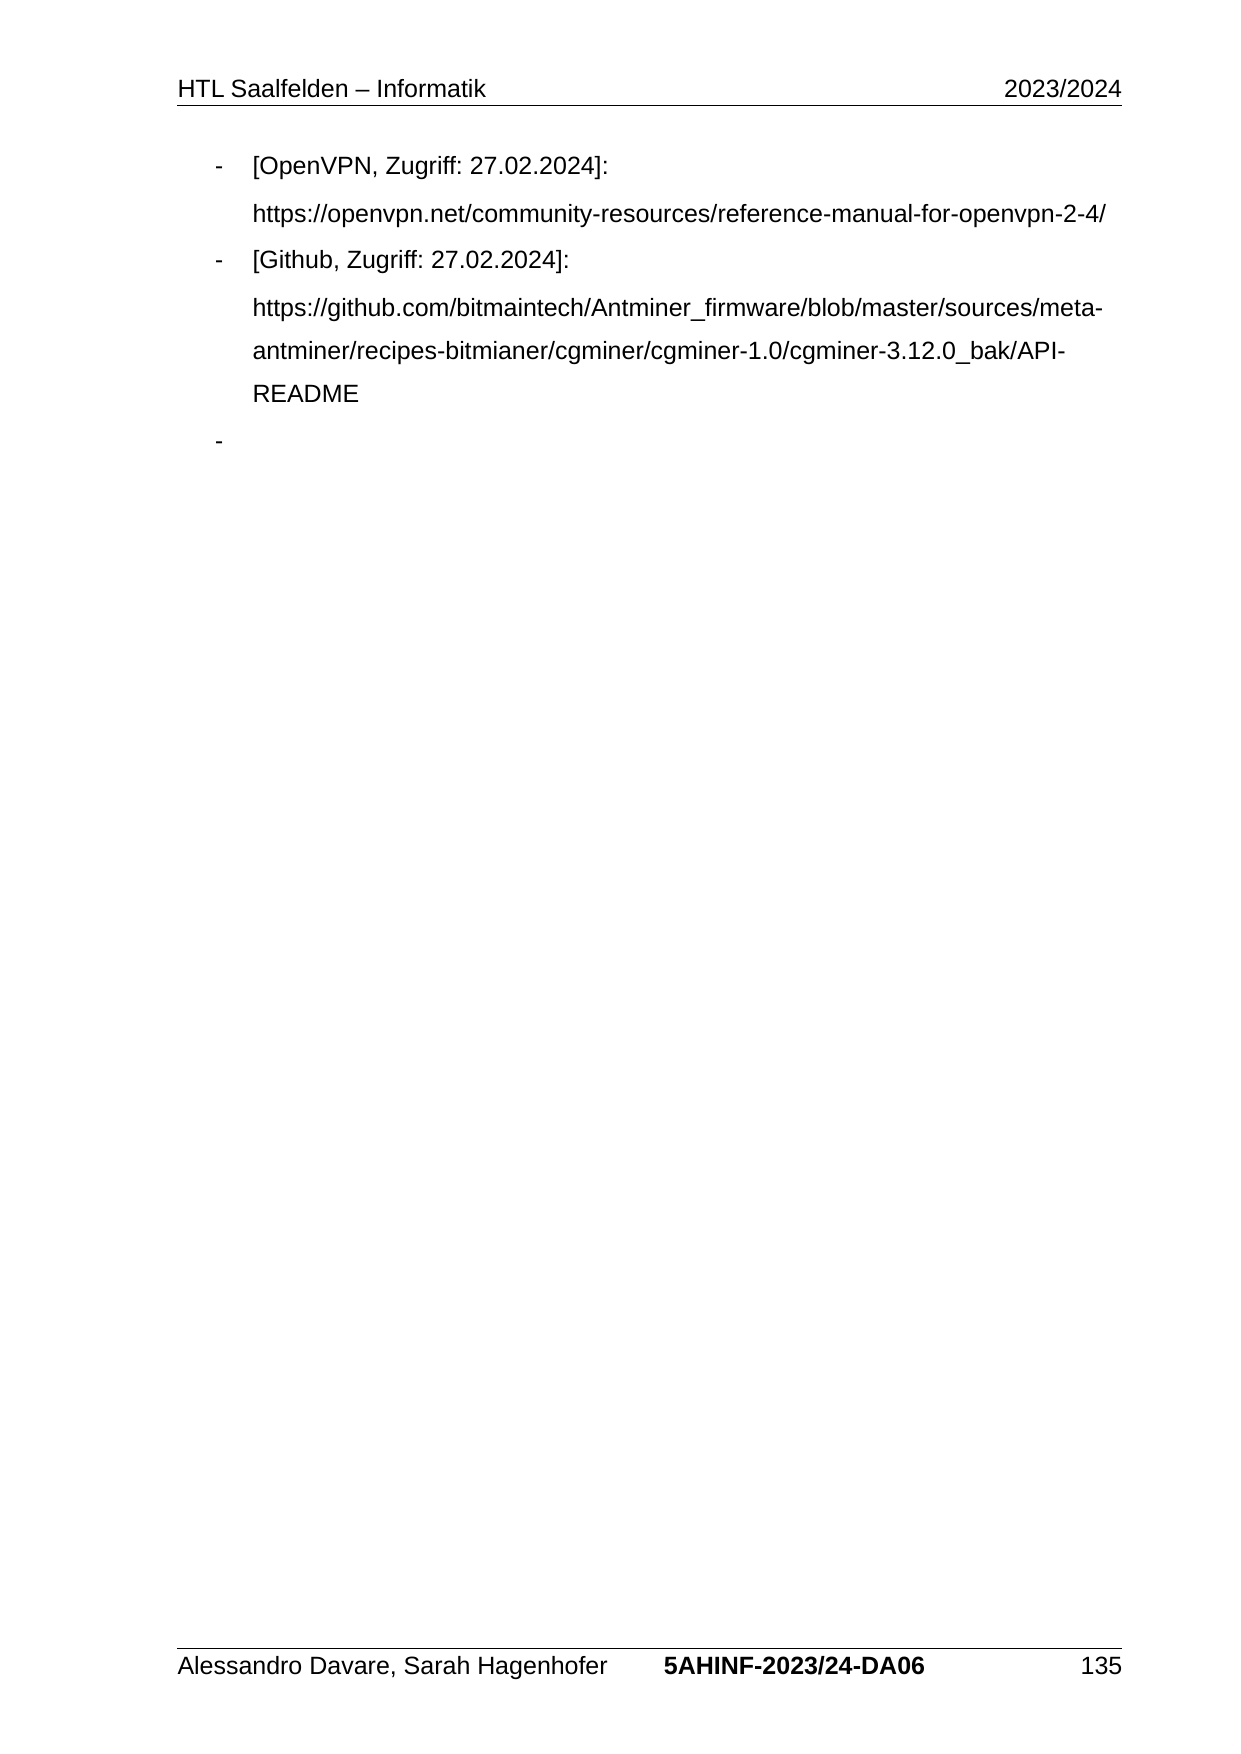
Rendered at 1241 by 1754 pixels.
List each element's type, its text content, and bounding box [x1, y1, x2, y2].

list [OpenVPN, Zugriff: 27.02.2024]: [215, 148, 1122, 182]
list https://github.com/bitmaintech/Antminer_firmware/blob/master/sources/meta-antminer/recipes-bitmianer/cgminer/cgminer-1.0/cgminer-3.12.0_bak/API-README [252, 293, 1122, 408]
list [Github, Zugriff: 27.02.2024]: [215, 242, 1122, 276]
list https://openvpn.net/community-resources/reference-manual-for-openvpn-2-4/ [252, 199, 1122, 227]
